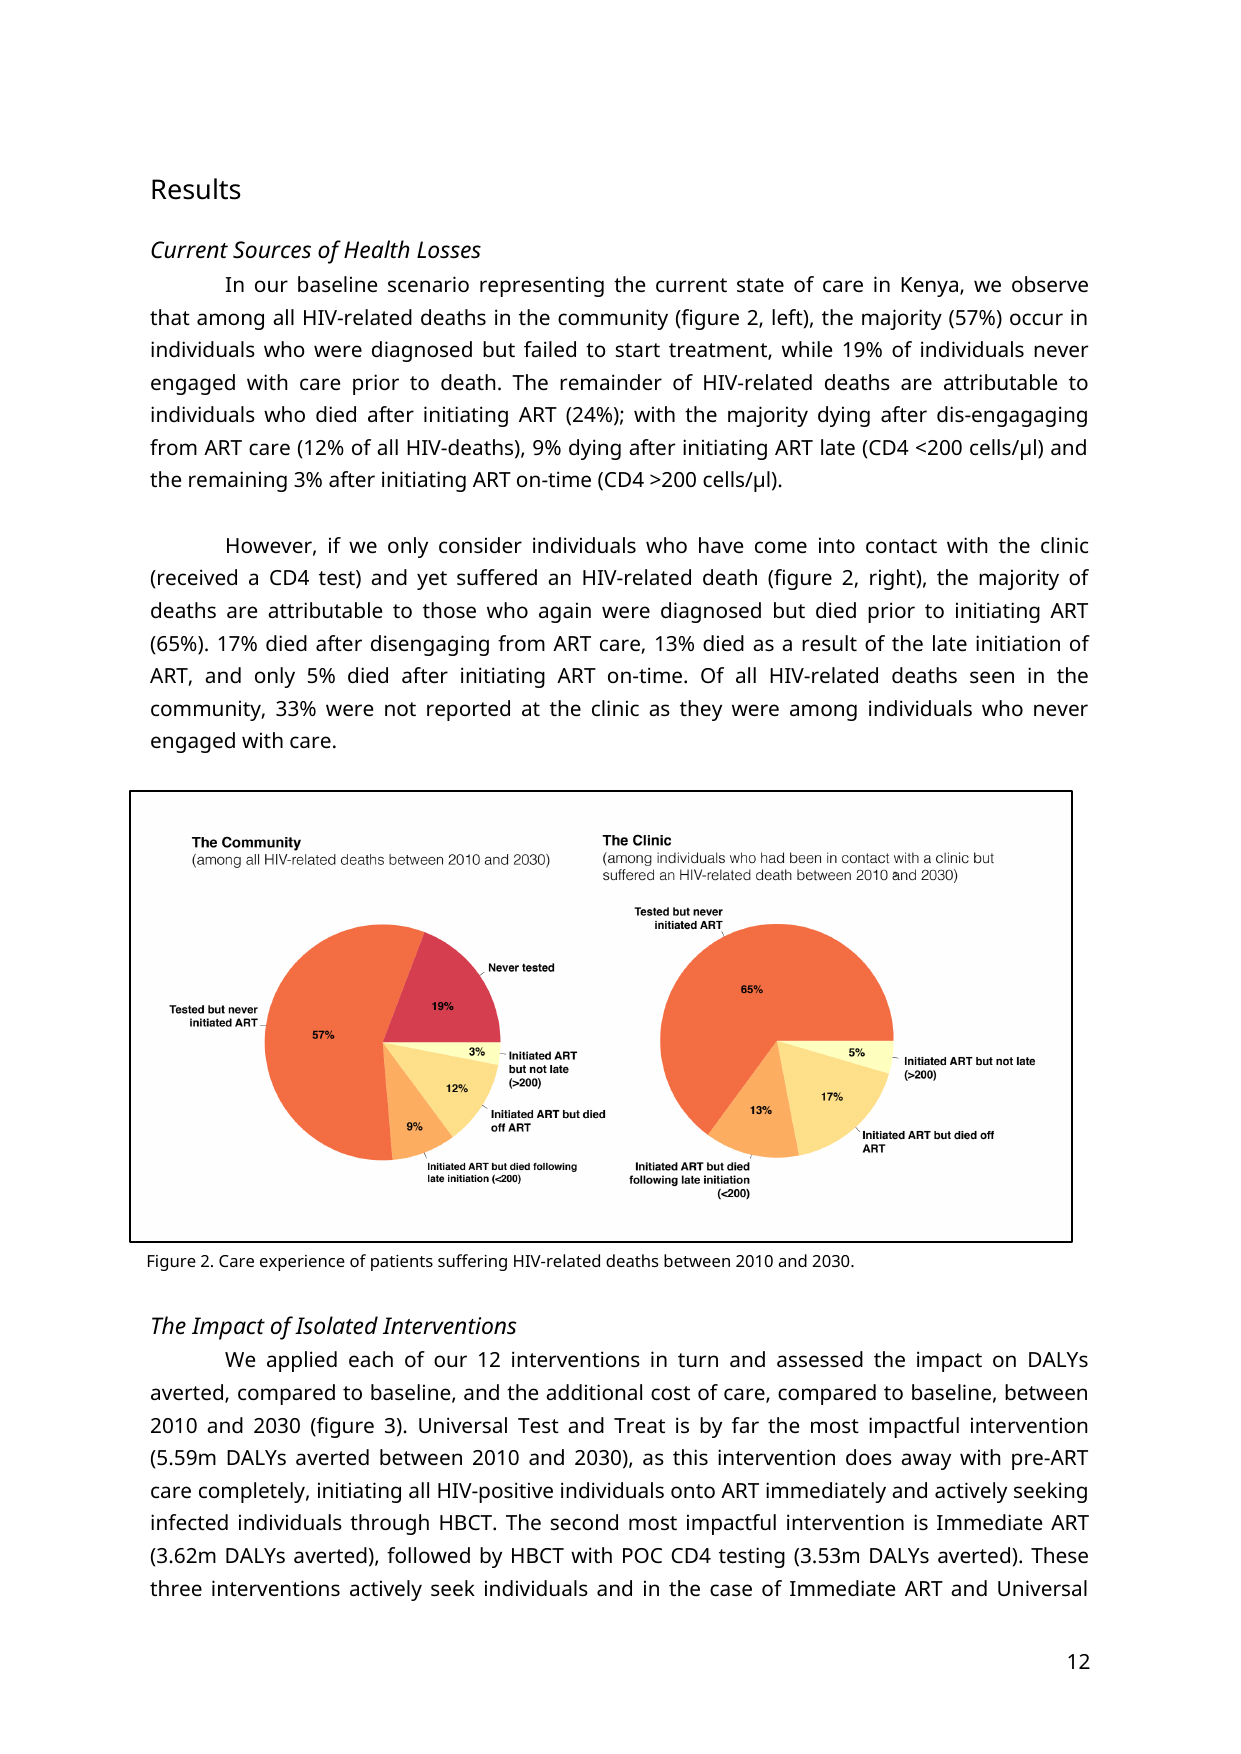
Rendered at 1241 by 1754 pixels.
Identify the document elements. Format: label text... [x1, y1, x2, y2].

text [150, 1346, 1090, 1602]
subtitle Current Sources of Health Losses [150, 234, 1090, 265]
text In our baseline scenario representing the current state of care in Kenya, we observe that among all HIV-related deaths in the community (figure 2, left), the majority (57%) occur in individuals who were diagnosed but failed to start treatment, while 19% of individuals never engaged with care prior to death. The remainder of HIV-related deaths are attributable to individuals who died after initiating ART (24%); with the majority dying after dis-engagaging from ART care (12% of all HIV-deaths), 9% dying after initiating ART late (CD4 <200 cells/μl) and the remaining 3% after initiating ART on-time (CD4 >200 cells/μl). [150, 270, 1090, 494]
text However, if we only consider individuals who have come into contact with the clinic (received a CD4 test) and yet suffered an HIV-related death (figure 2, right), the majority of deaths are attributable to those who again were diagnosed but died prior to initiating ART (65%). 17% died after disengaging from ART care, 13% died as a result of the late initiation of ART, and only 5% died after initiating ART on-time. Of all HIV-related deaths seen in the community, 33% were not reported at the clinic as they were among individuals who never engaged with care. [150, 531, 1090, 755]
subtitle The Impact of Isolated Interventions [150, 812, 1090, 1341]
subtitle Results [150, 171, 1090, 208]
